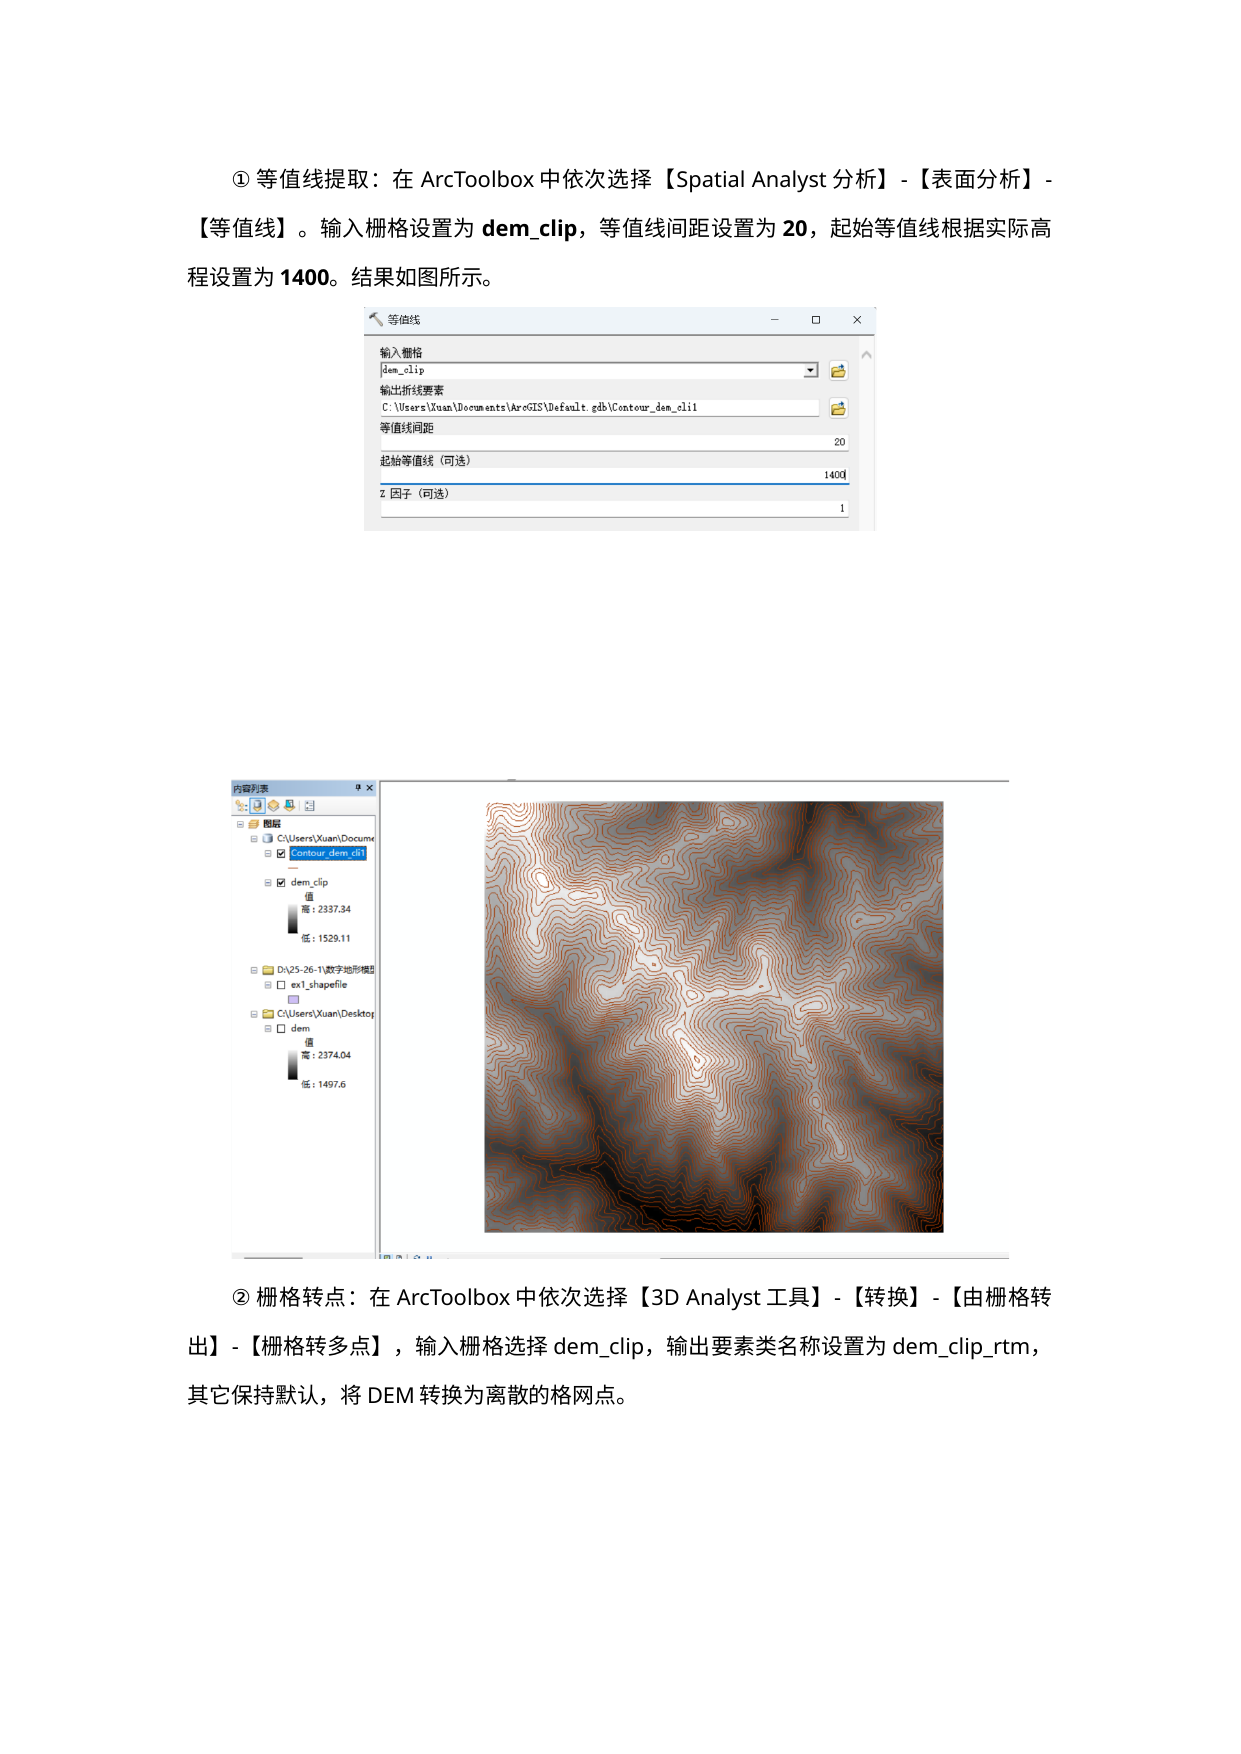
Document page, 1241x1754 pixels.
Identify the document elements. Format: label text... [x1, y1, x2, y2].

picture [231, 779, 1010, 1259]
list 等值线提取：在ArcToolbox中依次选择【Spatial Analyst分析】-【表面分析】-【等值线】。输入栅格设置为dem_clip，等值线间距设置为20，起始等值线根据实际高程设置为1400。结果如图所示。 [187, 162, 1053, 292]
list 栅格转点：在ArcToolbox中依次选择【3D Analyst工具】-【转换】-【由栅格转出】-【栅格转多点】，输入栅格选择dem_clip，输出要素类名称设置为dem_clip_rtm，其它保持默认，将DEM转换为离散的格网点。 [187, 1280, 1053, 1410]
picture [364, 307, 877, 531]
